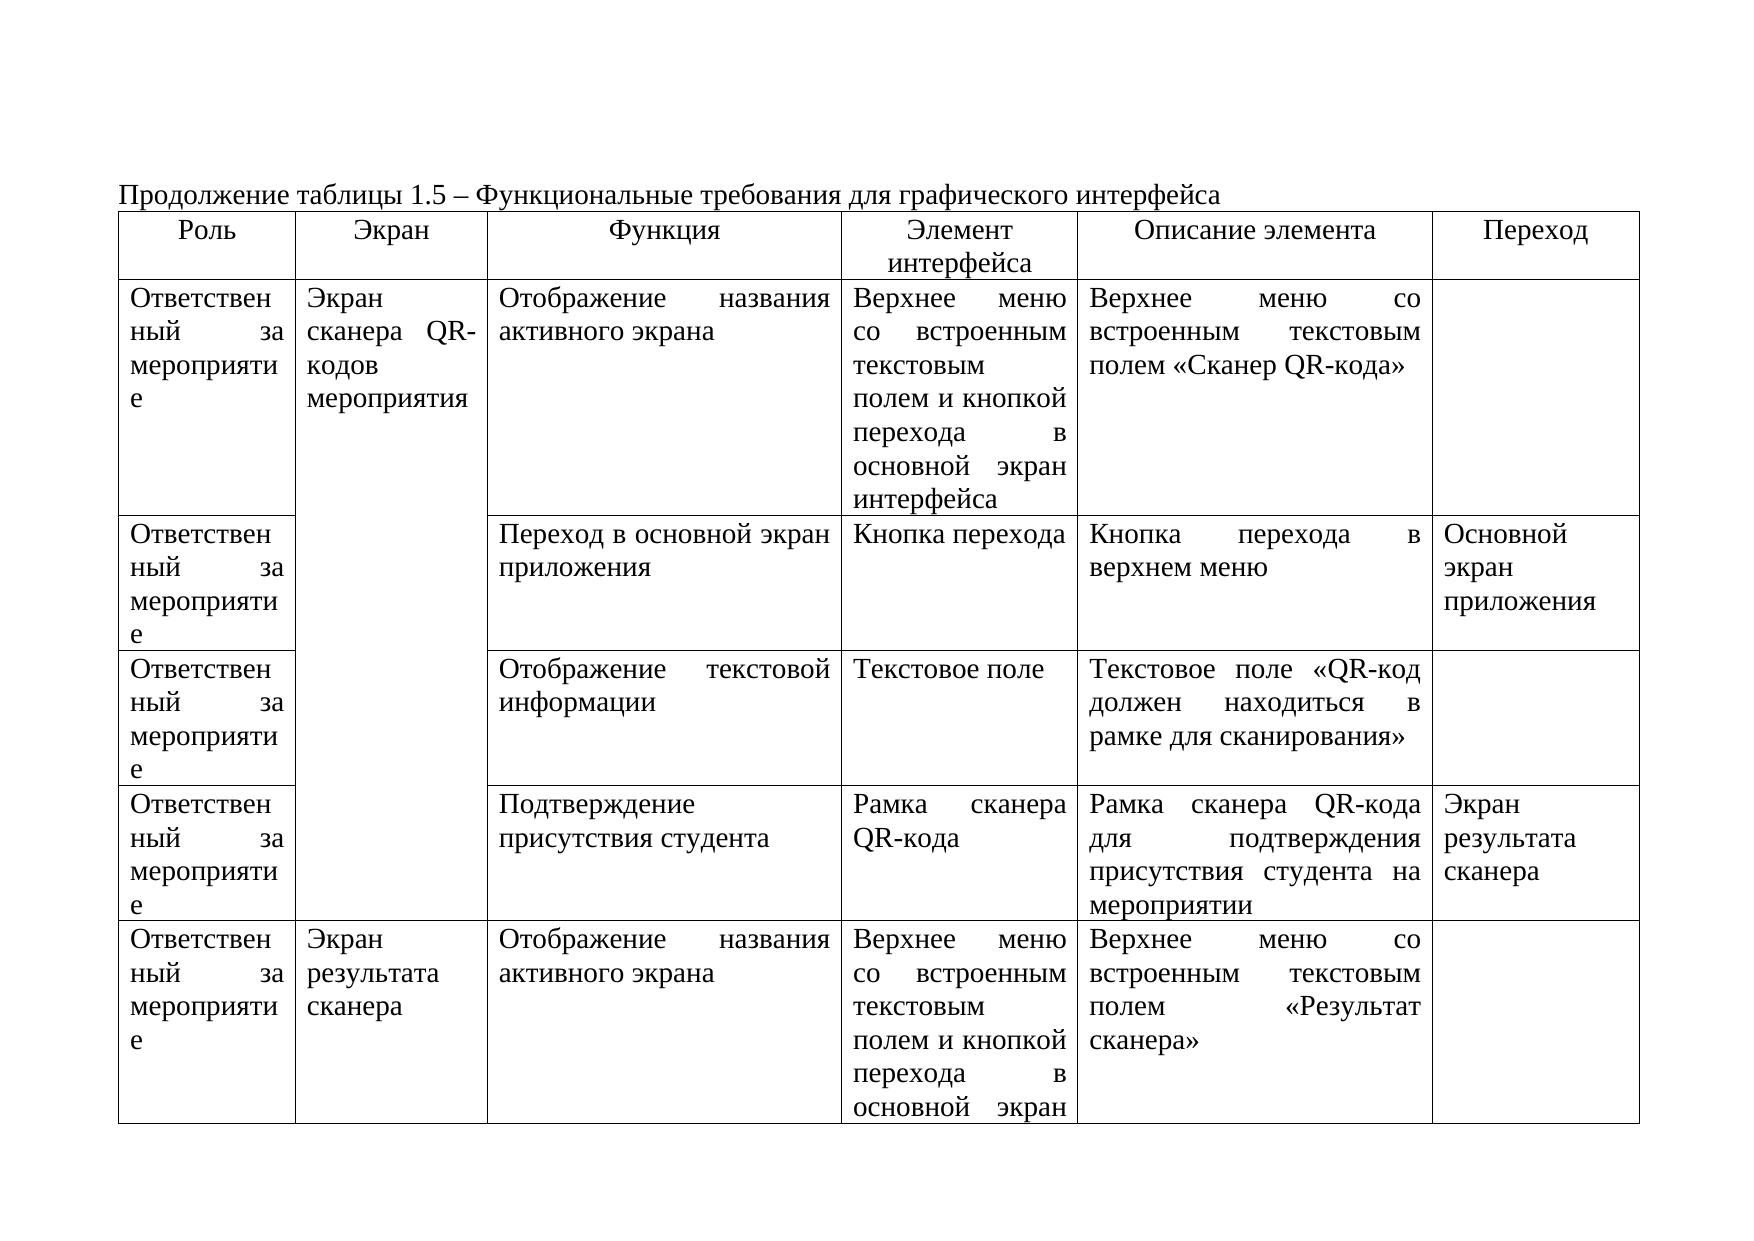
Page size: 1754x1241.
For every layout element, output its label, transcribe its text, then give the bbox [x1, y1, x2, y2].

table_cell Кнопка перехода в верхнем меню [1078, 516, 1432, 650]
table_header Роль [119, 212, 295, 279]
table_cell Основной экран приложения [1433, 516, 1639, 650]
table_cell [842, 921, 1077, 1123]
table_header Элемент интерфейса [842, 212, 1077, 279]
table_cell [1433, 921, 1639, 1123]
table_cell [1078, 921, 1432, 1123]
table_cell Рамка сканера QR-кода для подтверждения присутствия студента на мероприятии [1078, 786, 1432, 920]
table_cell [119, 921, 295, 1123]
table_cell Ответственный за мероприятие [119, 651, 295, 785]
table_header Переход [1433, 212, 1639, 279]
table_cell Ответственный за мероприятие [119, 280, 295, 515]
table_cell [1433, 651, 1639, 785]
table_cell Отображение текстовой информации [488, 651, 841, 785]
table_header Функция [488, 212, 841, 279]
table_cell Верхнее меню со встроенным текстовым полем «Сканер QR-кода» [1078, 280, 1432, 515]
table_cell Экран результата сканера [1433, 786, 1639, 920]
table_cell Подтверждение присутствия студента [488, 786, 841, 920]
table_header Экран [296, 212, 487, 279]
text Продолжение таблицы 1.5 – Функциональные требования для графического интерфейса [118, 177, 1636, 211]
table_cell Текстовое поле «QR-код должен находиться в рамке для сканирования» [1078, 651, 1432, 785]
table_cell Отображение названия активного экрана [488, 280, 841, 515]
table_cell Текстовое поле [842, 651, 1077, 785]
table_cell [488, 921, 841, 1123]
table_cell [1433, 280, 1639, 515]
table_cell Переход в основной экран приложения [488, 516, 841, 650]
table_cell Ответственный за мероприятие [119, 786, 295, 920]
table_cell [296, 921, 487, 1123]
table_cell Верхнее меню со встроенным текстовым полем и кнопкой перехода в основной экран интерфейса [842, 280, 1077, 515]
table_cell Рамка сканера QR-кода [842, 786, 1077, 920]
table_cell Ответственный за мероприятие [119, 516, 295, 650]
table_cell Кнопка перехода [842, 516, 1077, 650]
table_cell Экран сканера QR-кодов мероприятия [296, 280, 487, 920]
table_header Описание элемента [1078, 212, 1432, 279]
